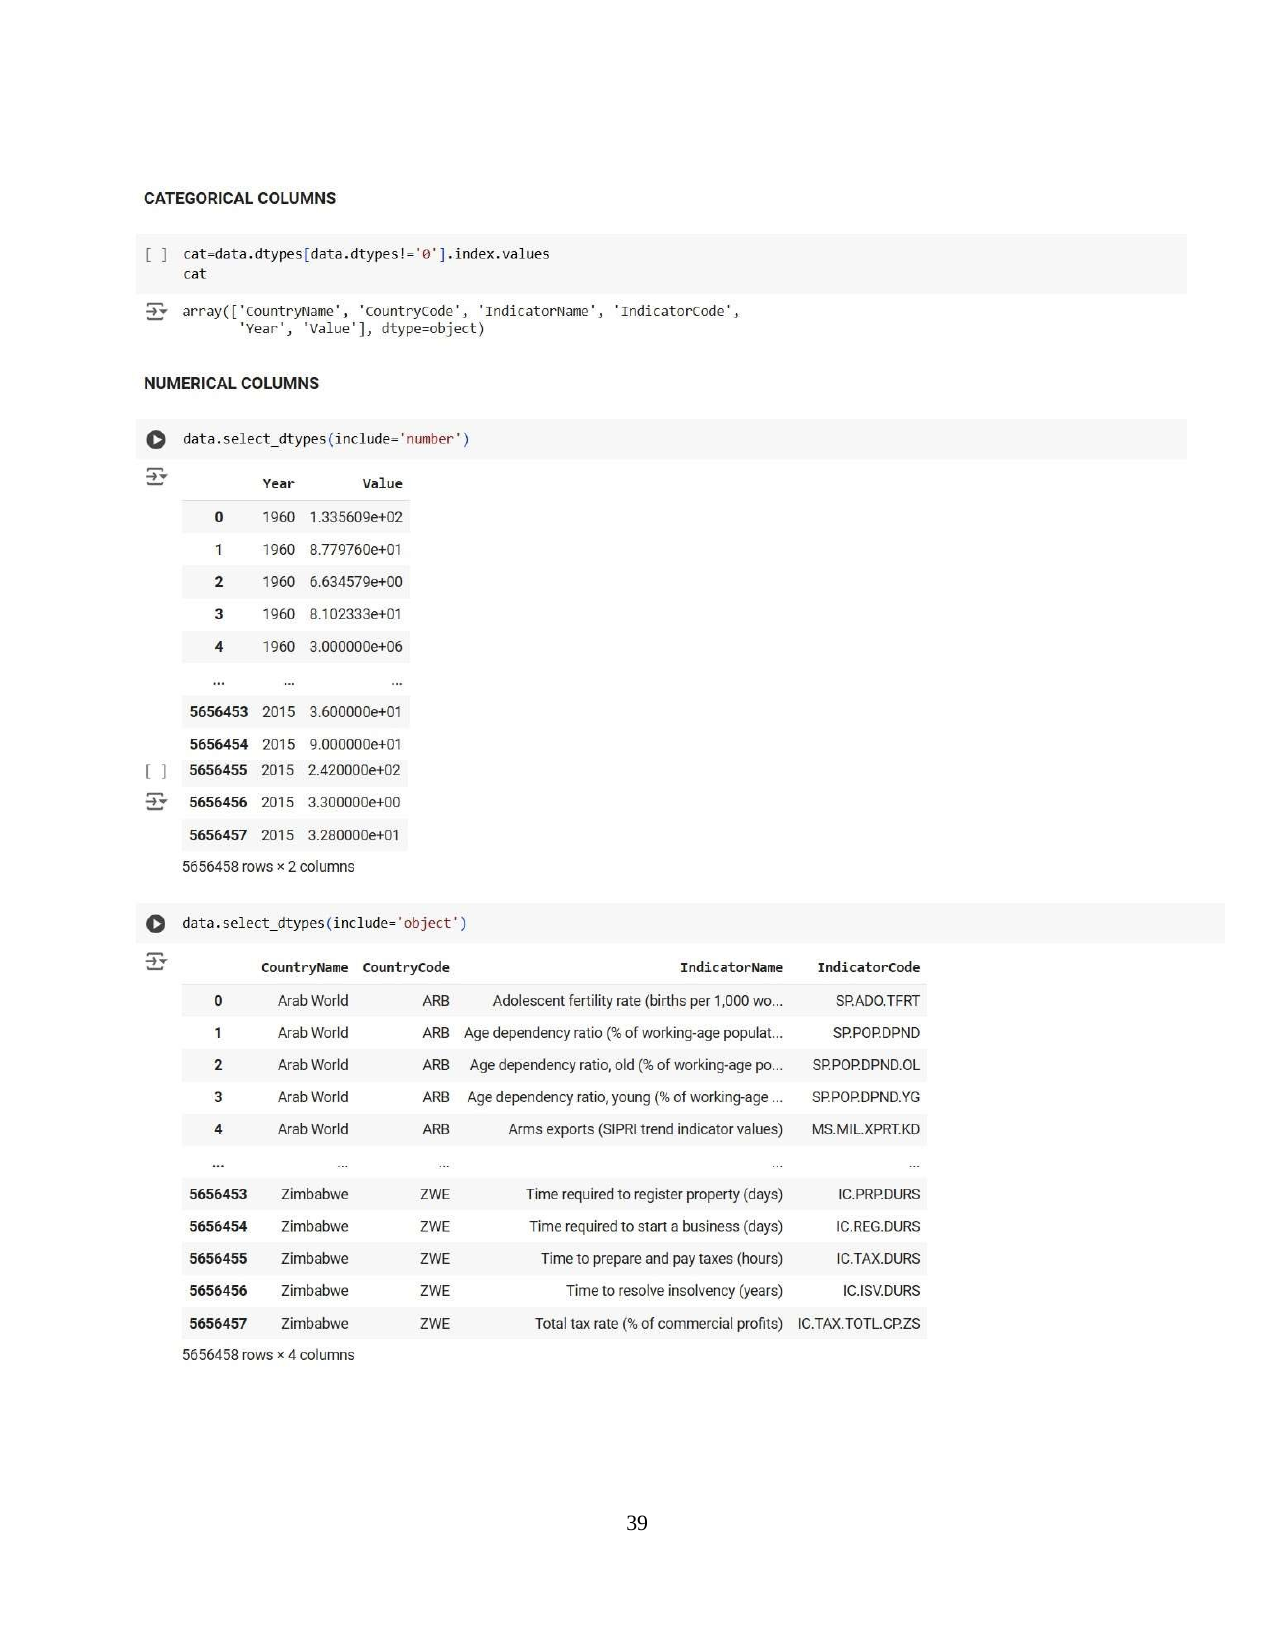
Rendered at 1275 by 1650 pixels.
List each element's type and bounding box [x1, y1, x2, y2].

picture [132, 186, 1187, 759]
picture [132, 740, 1225, 1381]
